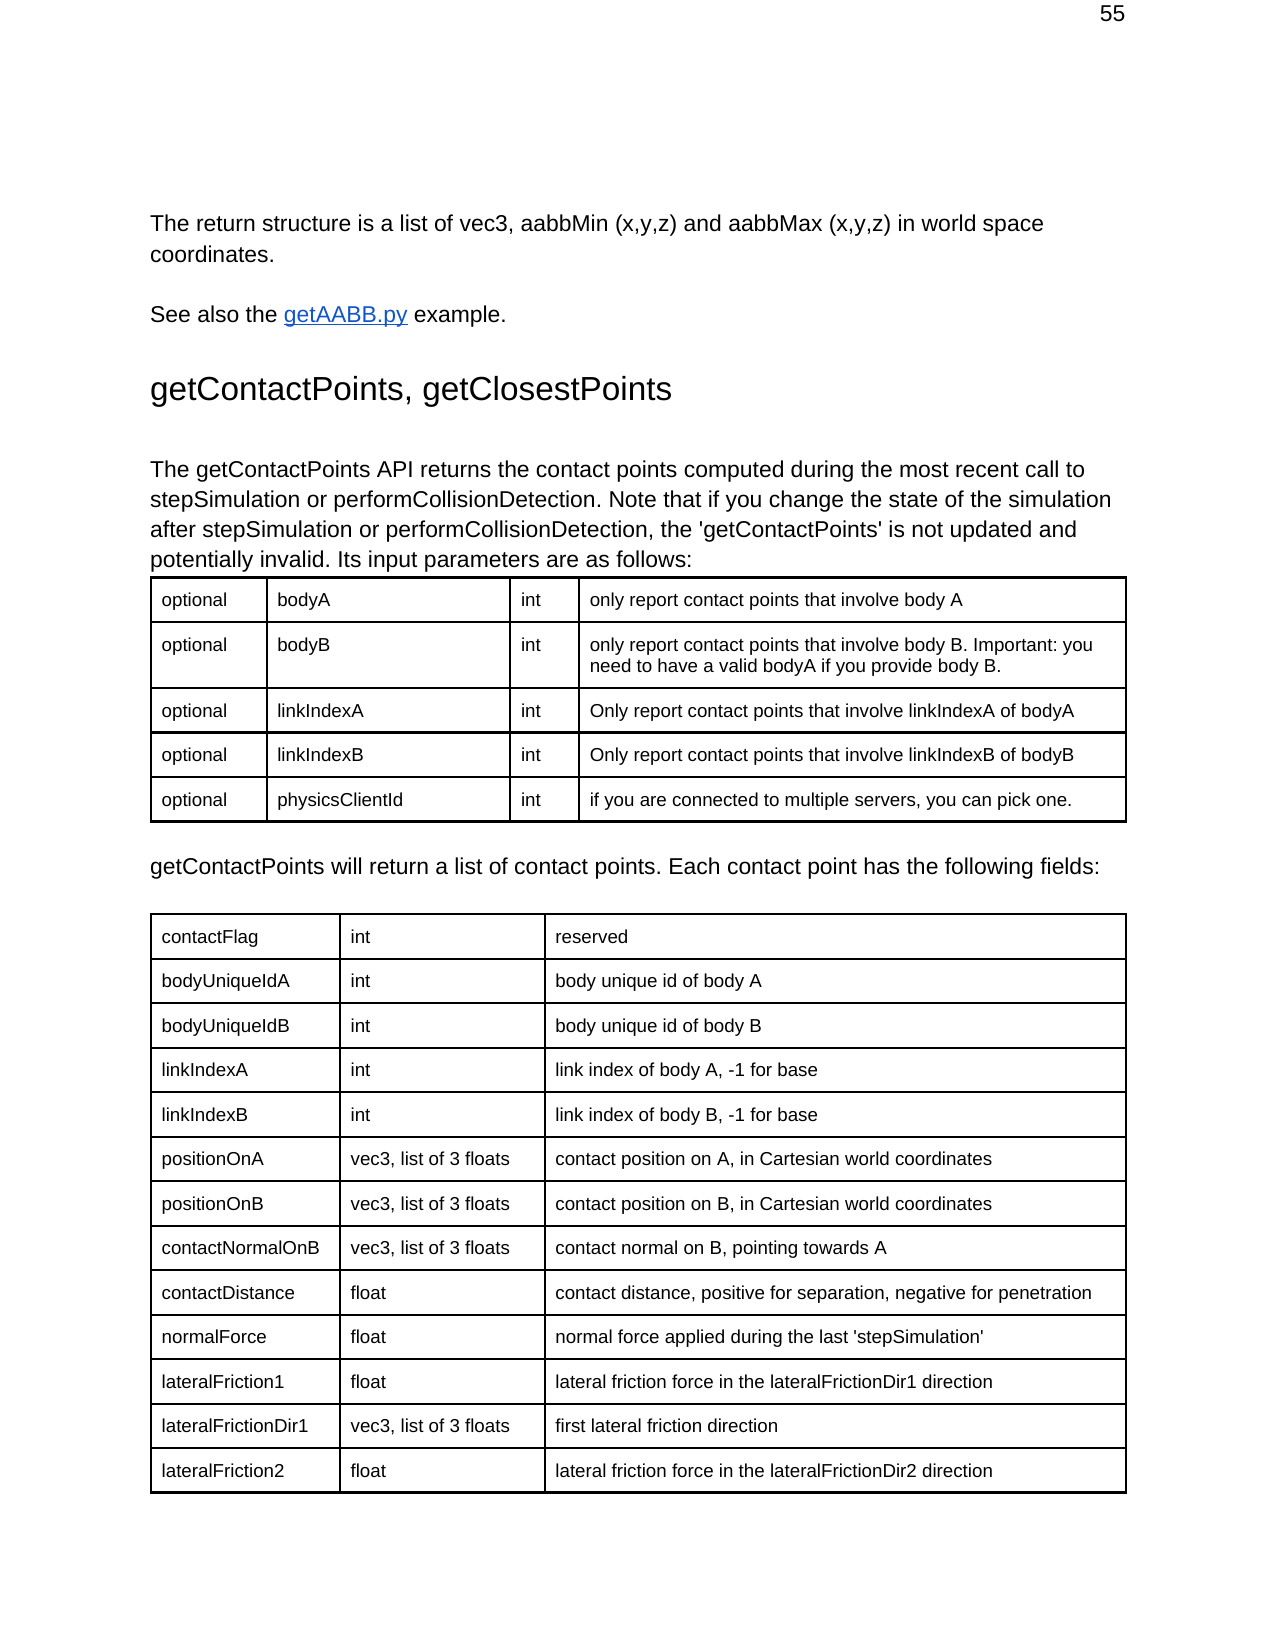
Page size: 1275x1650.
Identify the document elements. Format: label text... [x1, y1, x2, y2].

subtitle getContactPoints, getClosestPoints [150, 369, 1125, 407]
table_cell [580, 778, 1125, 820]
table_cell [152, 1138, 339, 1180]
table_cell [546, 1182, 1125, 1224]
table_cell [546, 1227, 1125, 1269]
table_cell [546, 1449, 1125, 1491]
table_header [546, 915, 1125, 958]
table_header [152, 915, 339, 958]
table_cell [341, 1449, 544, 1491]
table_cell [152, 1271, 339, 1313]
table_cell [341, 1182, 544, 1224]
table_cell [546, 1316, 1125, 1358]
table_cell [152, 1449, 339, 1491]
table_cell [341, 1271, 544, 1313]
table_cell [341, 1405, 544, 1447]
text See also the getAABB.py example. [150, 301, 1125, 327]
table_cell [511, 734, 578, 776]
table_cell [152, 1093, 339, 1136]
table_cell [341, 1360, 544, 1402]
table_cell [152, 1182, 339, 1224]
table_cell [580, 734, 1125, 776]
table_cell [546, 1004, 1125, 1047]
text getContactPoints will return a list of contact points. Each contact point has the following fields: [150, 853, 1125, 879]
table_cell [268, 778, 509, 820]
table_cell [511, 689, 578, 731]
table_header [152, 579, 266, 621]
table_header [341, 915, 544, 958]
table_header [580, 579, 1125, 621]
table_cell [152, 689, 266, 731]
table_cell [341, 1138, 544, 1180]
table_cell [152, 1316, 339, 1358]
text The getContactPoints API returns the contact points computed during the most recent call to stepSimulation or performCollisionDetection. Note that if you change the state of the simulation after stepSimulation or performCollisionDetection, the 'getContactPoints' is not updated and potentially invalid. Its input parameters are as follows: [150, 456, 1125, 573]
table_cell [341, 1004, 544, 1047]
text The return structure is a list of vec3, aabbMin (x,y,z) and aabbMax (x,y,z) in world space coordinates. [150, 210, 1125, 267]
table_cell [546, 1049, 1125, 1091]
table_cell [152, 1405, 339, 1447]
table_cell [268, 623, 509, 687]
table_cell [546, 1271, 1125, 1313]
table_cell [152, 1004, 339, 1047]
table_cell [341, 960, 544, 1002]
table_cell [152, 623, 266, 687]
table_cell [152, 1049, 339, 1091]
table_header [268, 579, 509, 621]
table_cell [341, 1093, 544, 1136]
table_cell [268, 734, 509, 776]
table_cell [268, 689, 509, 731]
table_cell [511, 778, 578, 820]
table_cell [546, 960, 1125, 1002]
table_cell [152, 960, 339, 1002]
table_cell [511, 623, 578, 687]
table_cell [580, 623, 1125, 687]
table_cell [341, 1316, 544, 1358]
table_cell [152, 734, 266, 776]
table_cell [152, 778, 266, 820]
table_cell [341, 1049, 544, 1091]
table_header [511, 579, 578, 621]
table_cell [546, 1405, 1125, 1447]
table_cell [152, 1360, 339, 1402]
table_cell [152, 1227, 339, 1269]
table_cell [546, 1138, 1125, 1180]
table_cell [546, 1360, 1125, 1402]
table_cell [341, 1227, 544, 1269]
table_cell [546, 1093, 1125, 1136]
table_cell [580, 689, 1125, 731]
